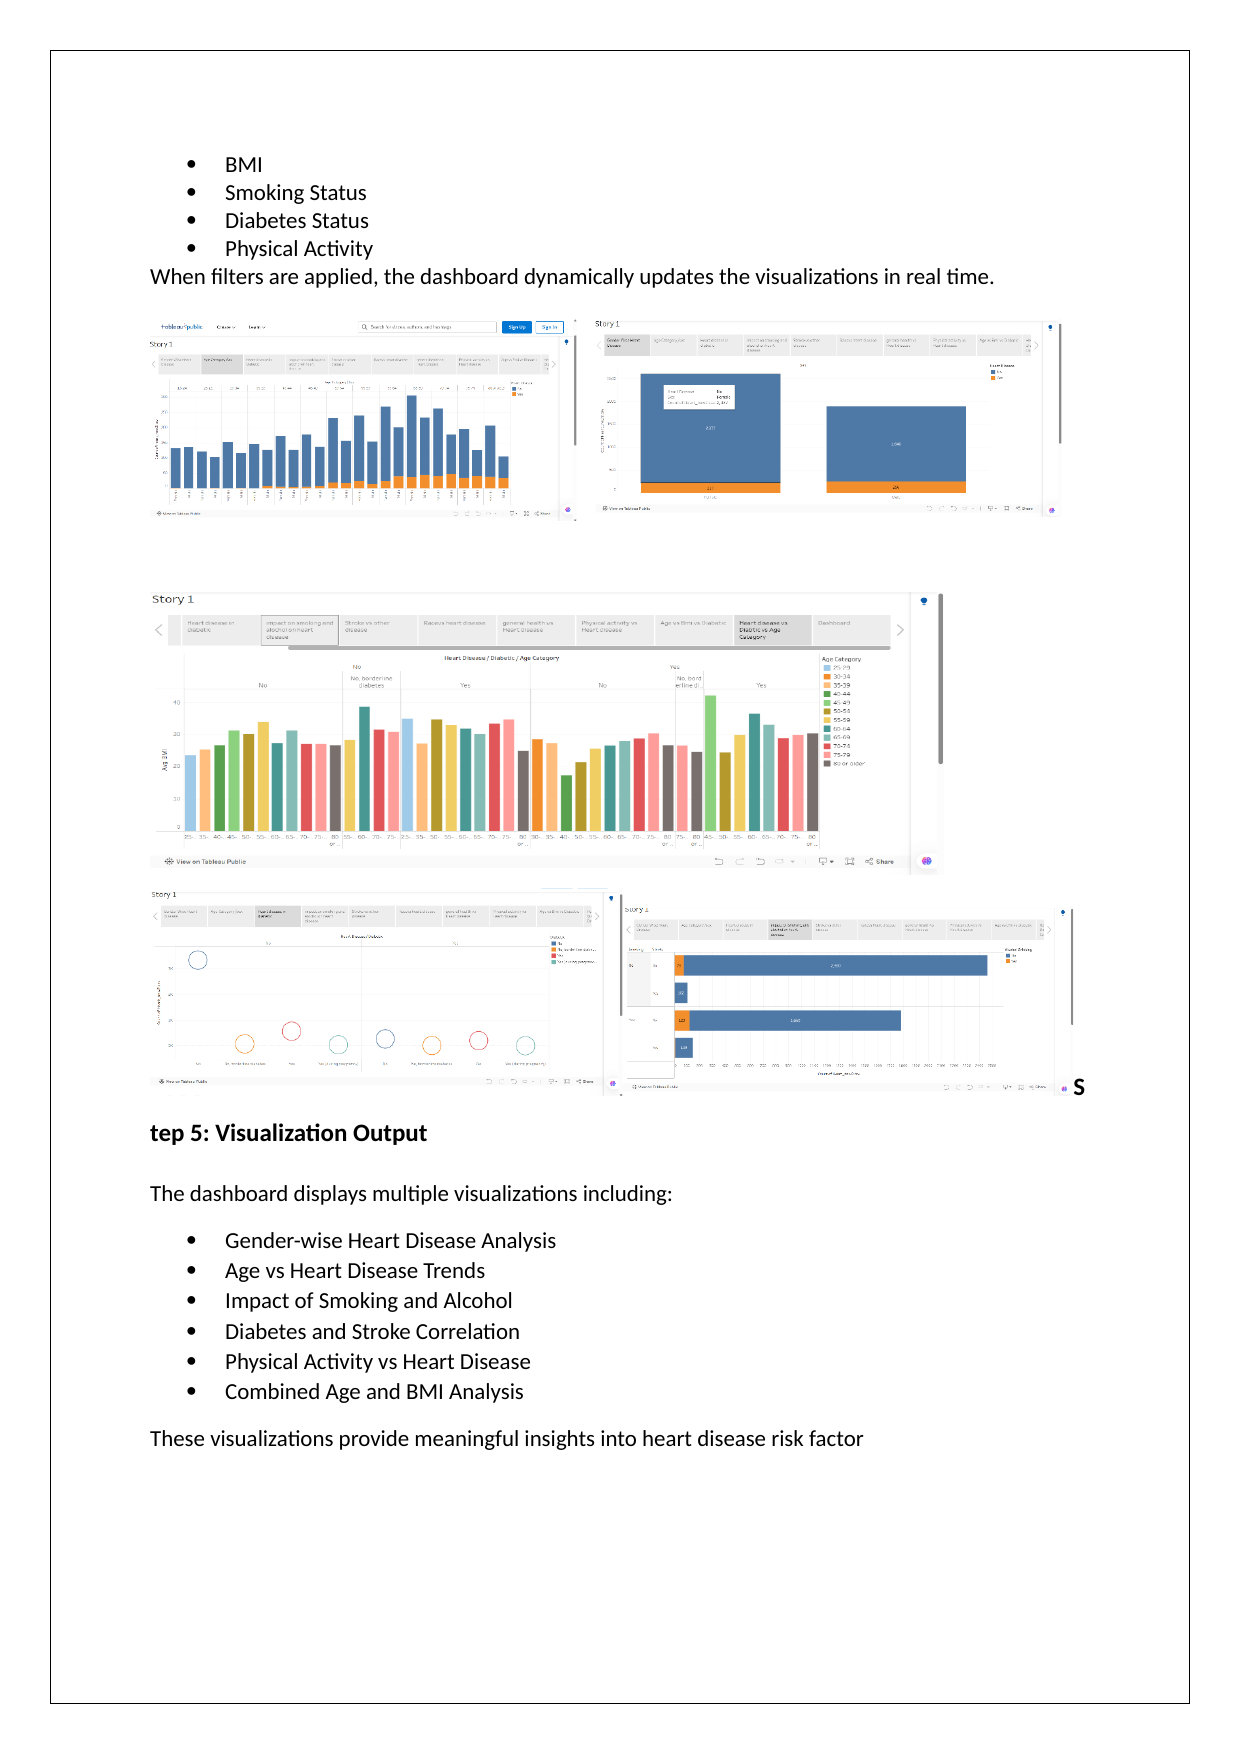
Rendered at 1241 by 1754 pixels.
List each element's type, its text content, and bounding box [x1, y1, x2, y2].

list Physical Activity [187, 234, 1090, 262]
text These visualizations provide meaningful insights into heart disease risk factor [150, 1424, 1090, 1452]
list Gender-wise Heart Disease Analysis [187, 1226, 1090, 1254]
text When filters are applied, the dashboard dynamically updates the visualizations in real time. [150, 262, 1090, 290]
picture [150, 318, 577, 521]
list Age vs Heart Disease Trends [187, 1256, 1090, 1284]
list Physical Activity vs Heart Disease [187, 1347, 1090, 1375]
list BMI [187, 150, 1090, 178]
picture [150, 592, 944, 875]
picture [595, 318, 1062, 517]
list Combined Age and BMI Analysis [187, 1377, 1090, 1405]
text The dashboard displays multiple visualizations including: [150, 1179, 1090, 1207]
list Smoking Status [187, 178, 1090, 206]
list Diabetes and Stroke Correlation [187, 1317, 1090, 1345]
picture [150, 888, 1074, 1096]
list Diabetes Status [187, 206, 1090, 234]
list Impact of Smoking and Alcohol [187, 1287, 1090, 1315]
